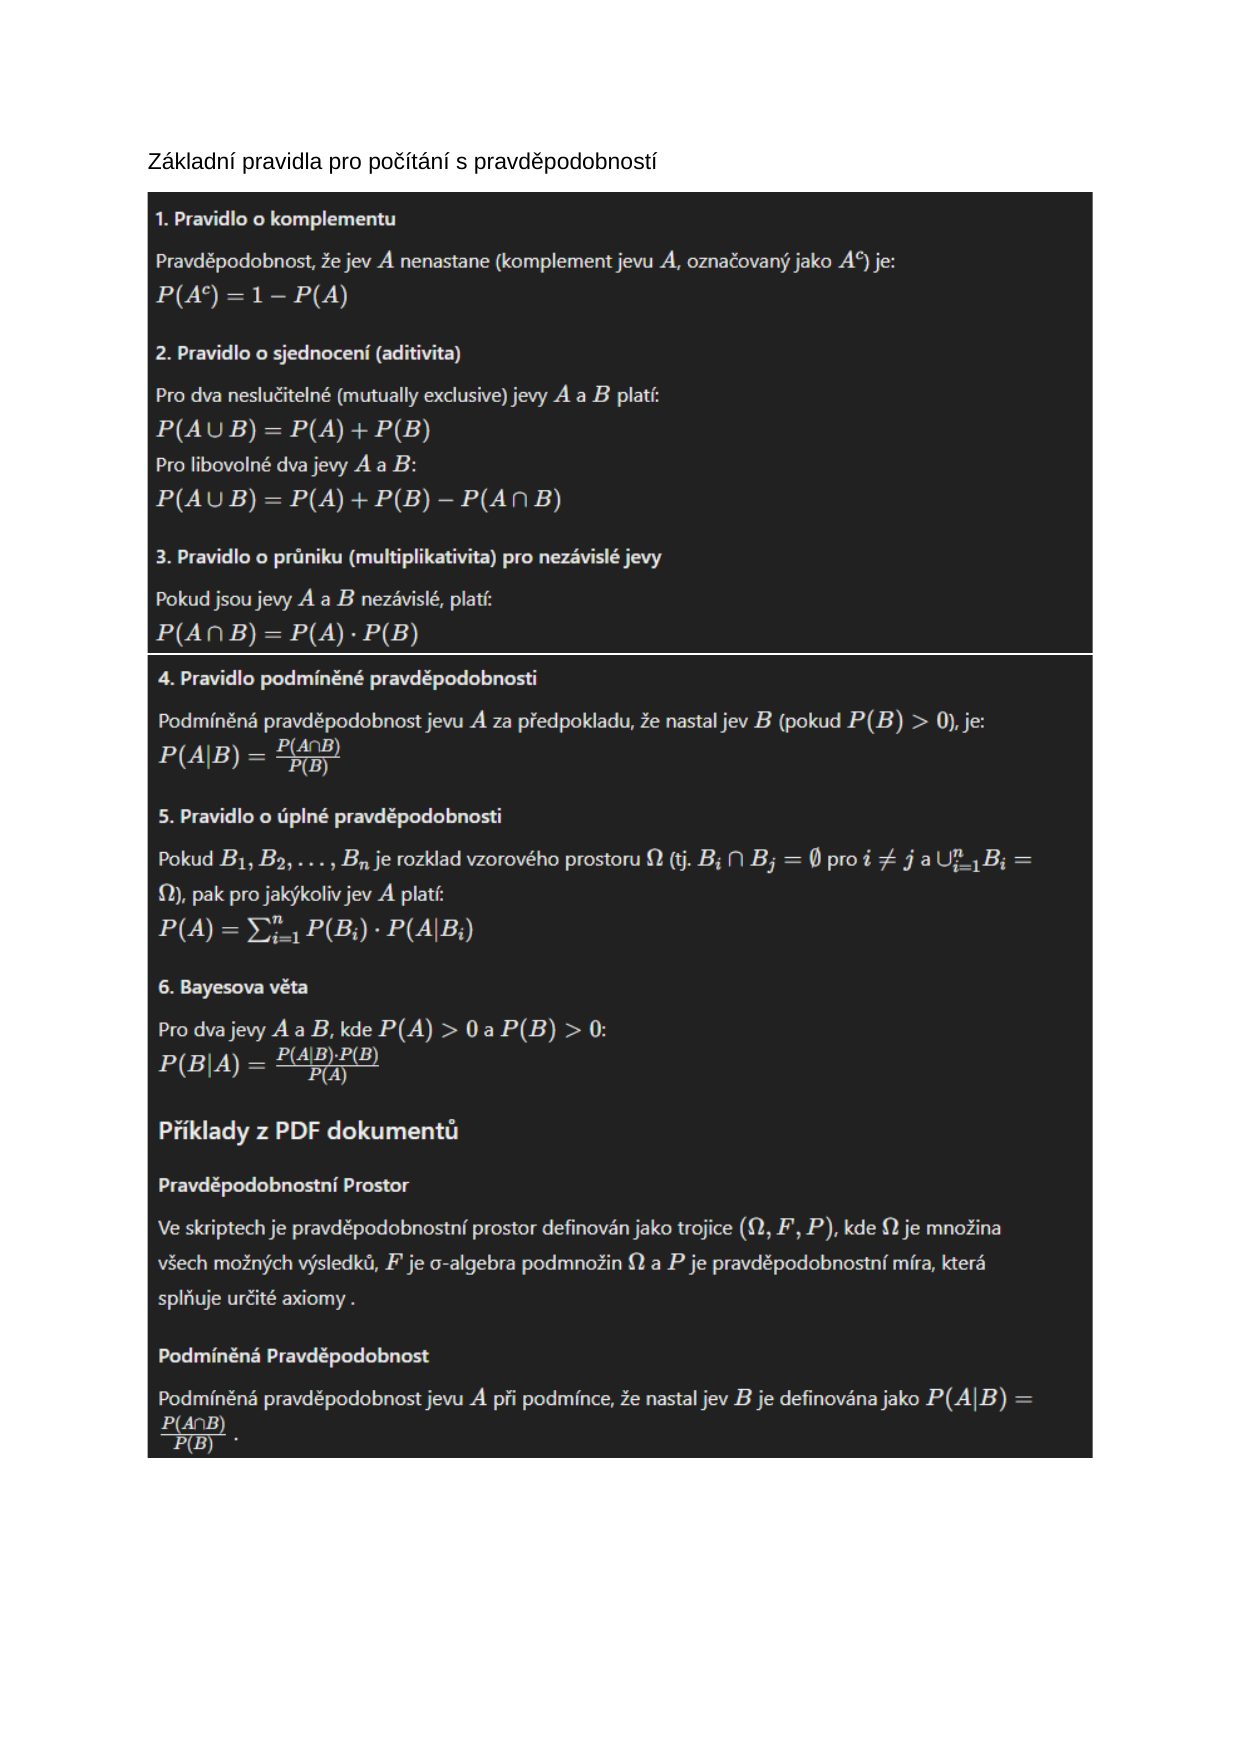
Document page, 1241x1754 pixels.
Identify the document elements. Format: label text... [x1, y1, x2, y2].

picture [147, 192, 1093, 653]
text Základní pravidla pro počítání s pravděpodobností [148, 148, 1093, 174]
picture [147, 655, 1093, 1458]
